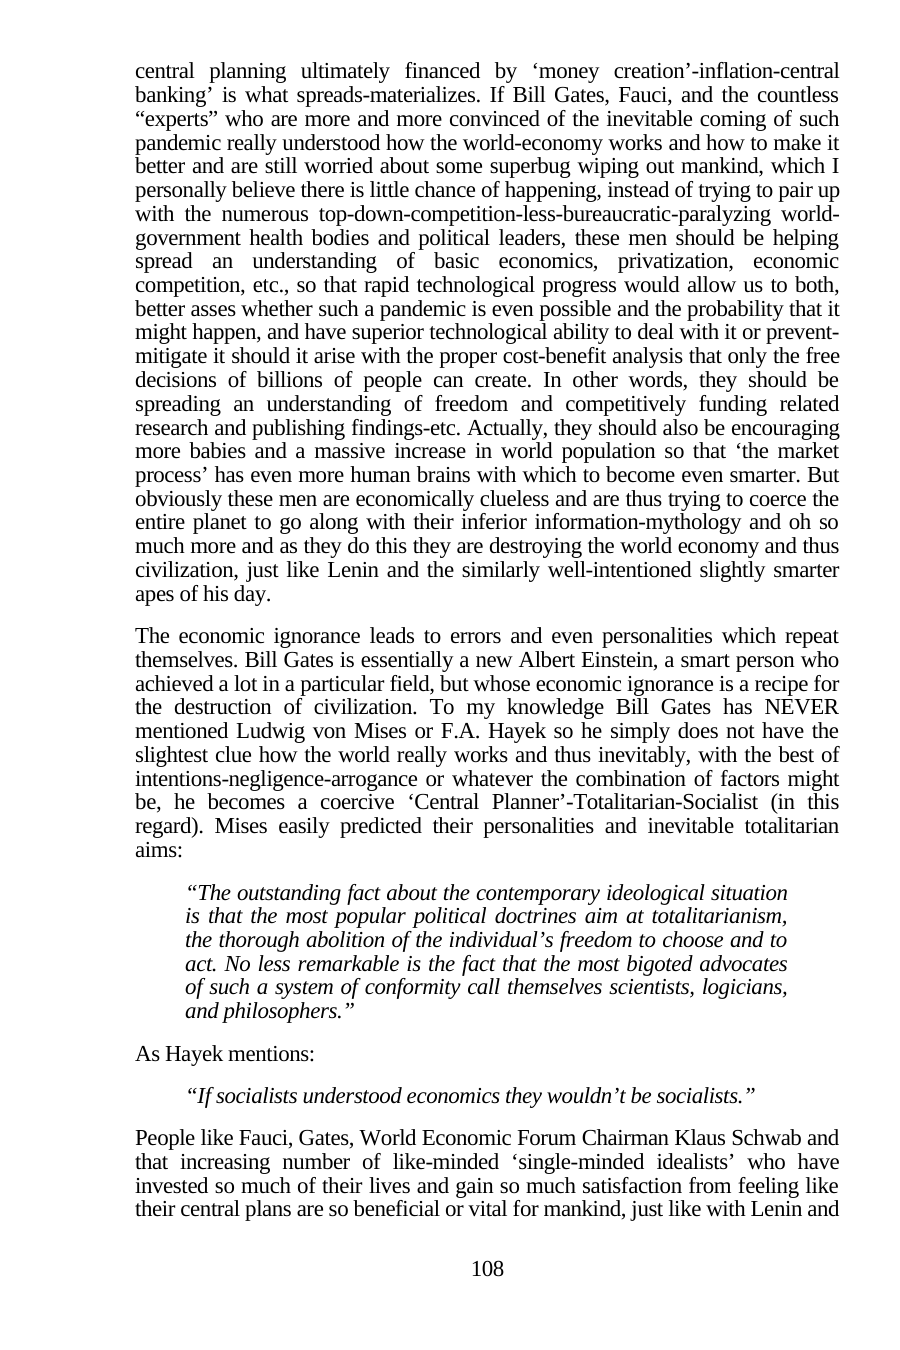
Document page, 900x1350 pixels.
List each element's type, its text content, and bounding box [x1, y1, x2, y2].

text The economic ignorance leads to errors and even personalities which repeat themselves. Bill Gates is essentially a new Albert Einstein, a smart person who achieved a lot in a particular field, but whose economic ignorance is a recipe for the destruction of civilization. To my knowledge Bill Gates has NEVER mentioned Ludwig von Mises or F.A. Hayek so he simply does not have the slightest clue how the world really works and thus inevitably, with the best of intentions-negligence-arrogance or whatever the combination of factors might be, he becomes a coercive ‘Central Planner’-Totalitarian-Socialist (in this regard). Mises easily predicted their personalities and inevitable totalitarian aims: [135, 625, 840, 862]
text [135, 1127, 840, 1222]
text “The outstanding fact about the contemporary ideological situation is that the most popular political doctrines aim at totalitarianism, the thorough abolition of the individual’s freedom to choose and to act. No less remarkable is the fact that the most bigoted advocates of such a system of conformity call themselves scientists, logicians, and philosophers.” [185, 881, 790, 1023]
text “If socialists understood economics they wouldn’t be socialists.” [185, 1084, 790, 1108]
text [135, 60, 840, 606]
text As Hayek mentions: [135, 1042, 840, 1066]
